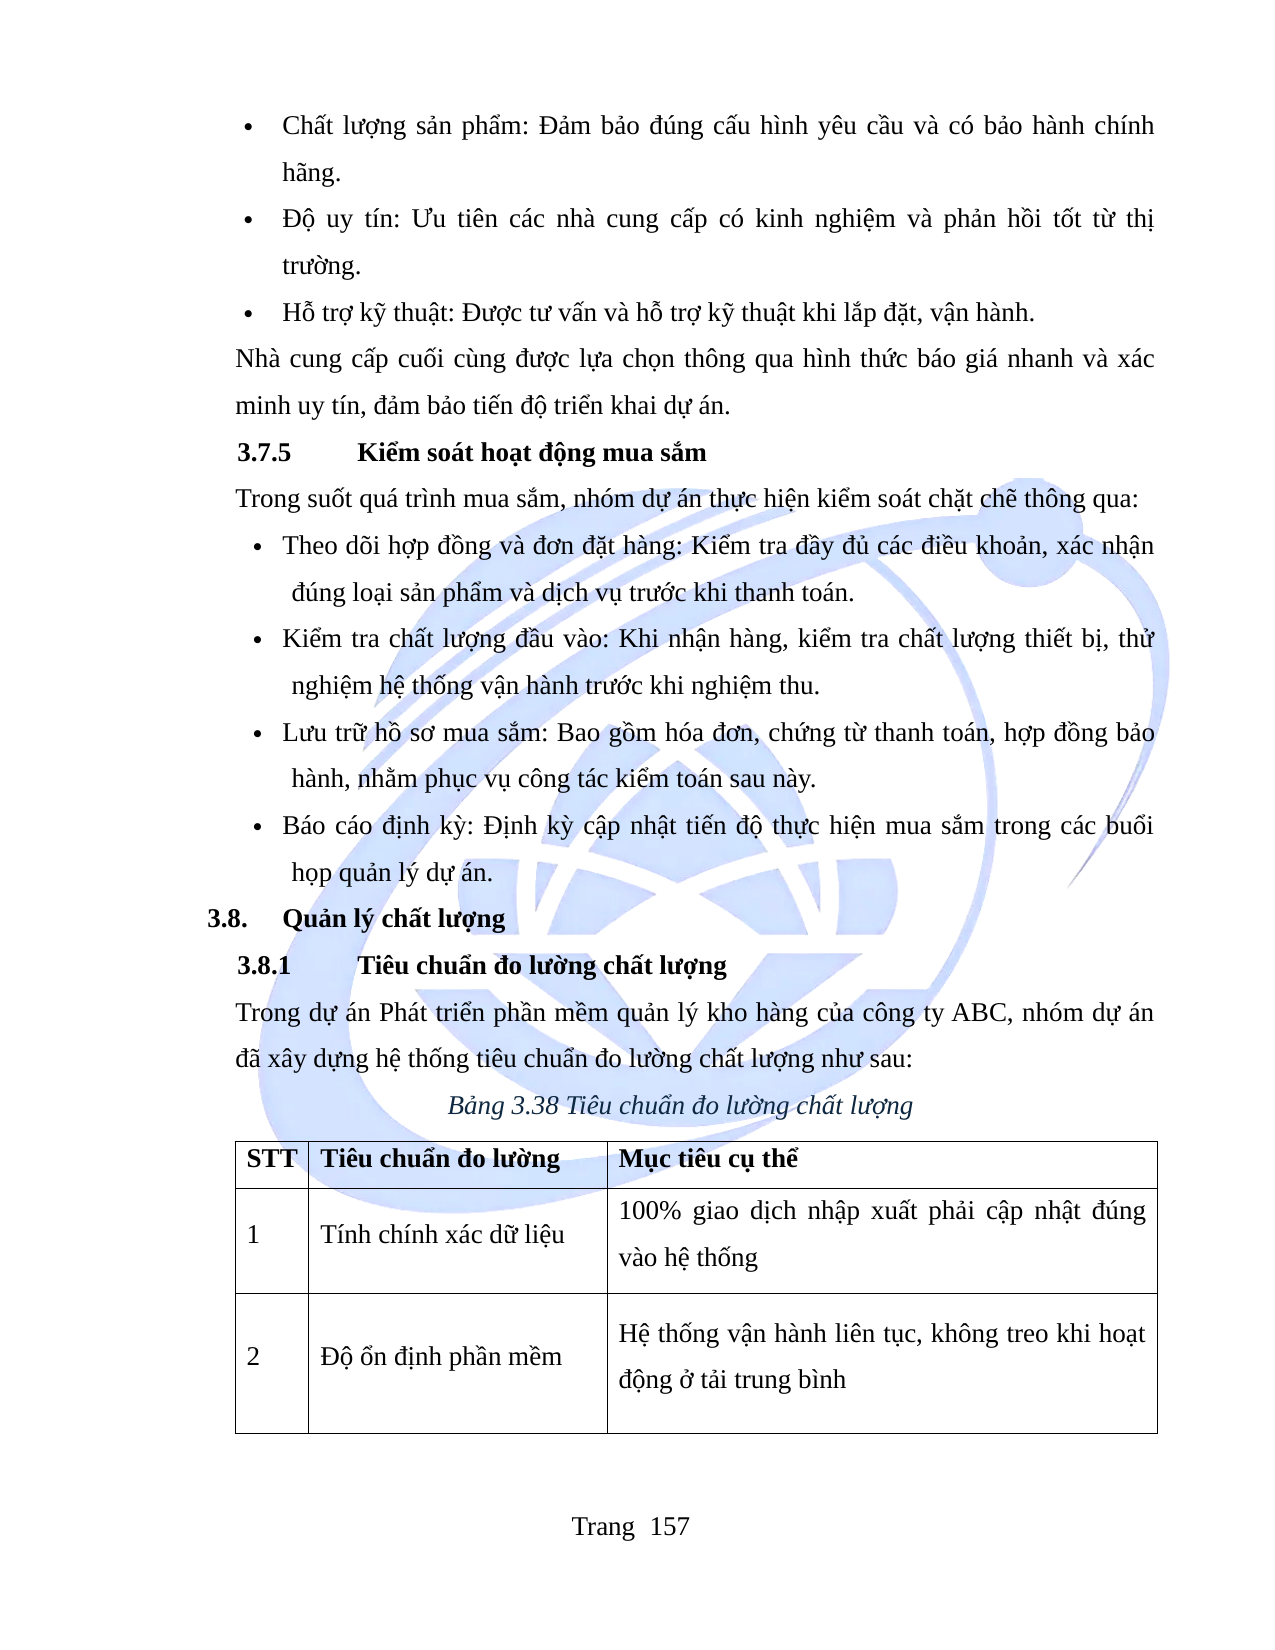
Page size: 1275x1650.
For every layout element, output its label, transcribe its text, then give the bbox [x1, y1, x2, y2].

subtitle Tiêu chuẩn đo lường chất lượng [237, 949, 1156, 980]
list Báo cáo định kỳ: Định kỳ cập nhật tiến độ thực hiện mua sắm trong các buổi họp quản lý dự án. [254, 809, 1156, 887]
subtitle Quản lý chất lượng [207, 902, 1156, 933]
text Nhà cung cấp cuối cùng được lựa chọn thông qua hình thức báo giá nhanh và xác minh uy tín, đảm bảo tiến độ triển khai dự án. [235, 342, 1156, 420]
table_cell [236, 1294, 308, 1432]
list Độ uy tín: Ưu tiên các nhà cung cấp có kinh nghiệm và phản hồi tốt từ thị trường. [244, 202, 1156, 280]
list Hỗ trợ kỹ thuật: Được tư vấn và hỗ trợ kỹ thuật khi lắp đặt, vận hành. [244, 296, 1156, 327]
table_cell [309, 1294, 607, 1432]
list Lưu trữ hồ sơ mua sắm: Bao gồm hóa đơn, chứng từ thanh toán, hợp đồng bảo hành, nhằm phục vụ công tác kiểm toán sau này. [254, 716, 1156, 793]
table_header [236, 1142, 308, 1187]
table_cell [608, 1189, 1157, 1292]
subtitle Phương pháp xác nhận phạm vi [216, 478, 1192, 1230]
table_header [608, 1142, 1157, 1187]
list Chất lượng sản phẩm: Đảm bảo đúng cấu hình yêu cầu và có bảo hành chính hãng. [244, 109, 1156, 187]
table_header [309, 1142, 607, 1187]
text Trong suốt quá trình mua sắm, nhóm dự án thực hiện kiểm soát chặt chẽ thông qua: [235, 482, 1156, 513]
list Kiểm tra chất lượng đầu vào: Khi nhận hàng, kiểm tra chất lượng thiết bị, thử nghiệm hệ thống vận hành trước khi nghiệm thu. [254, 622, 1156, 700]
list Theo dõi hợp đồng và đơn đặt hàng: Kiểm tra đầy đủ các điều khoản, xác nhận đúng loại sản phẩm và dịch vụ trước khi thanh toán. [254, 529, 1156, 607]
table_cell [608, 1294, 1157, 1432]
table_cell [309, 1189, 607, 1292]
subtitle Kiểm soát hoạt động mua sắm [237, 436, 1156, 467]
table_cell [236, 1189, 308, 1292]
text Trong dự án Phát triển phần mềm quản lý kho hàng của công ty ABC, nhóm dự án đã xây dựng hệ thống tiêu chuẩn đo lường chất lượng như sau: [235, 996, 1156, 1073]
